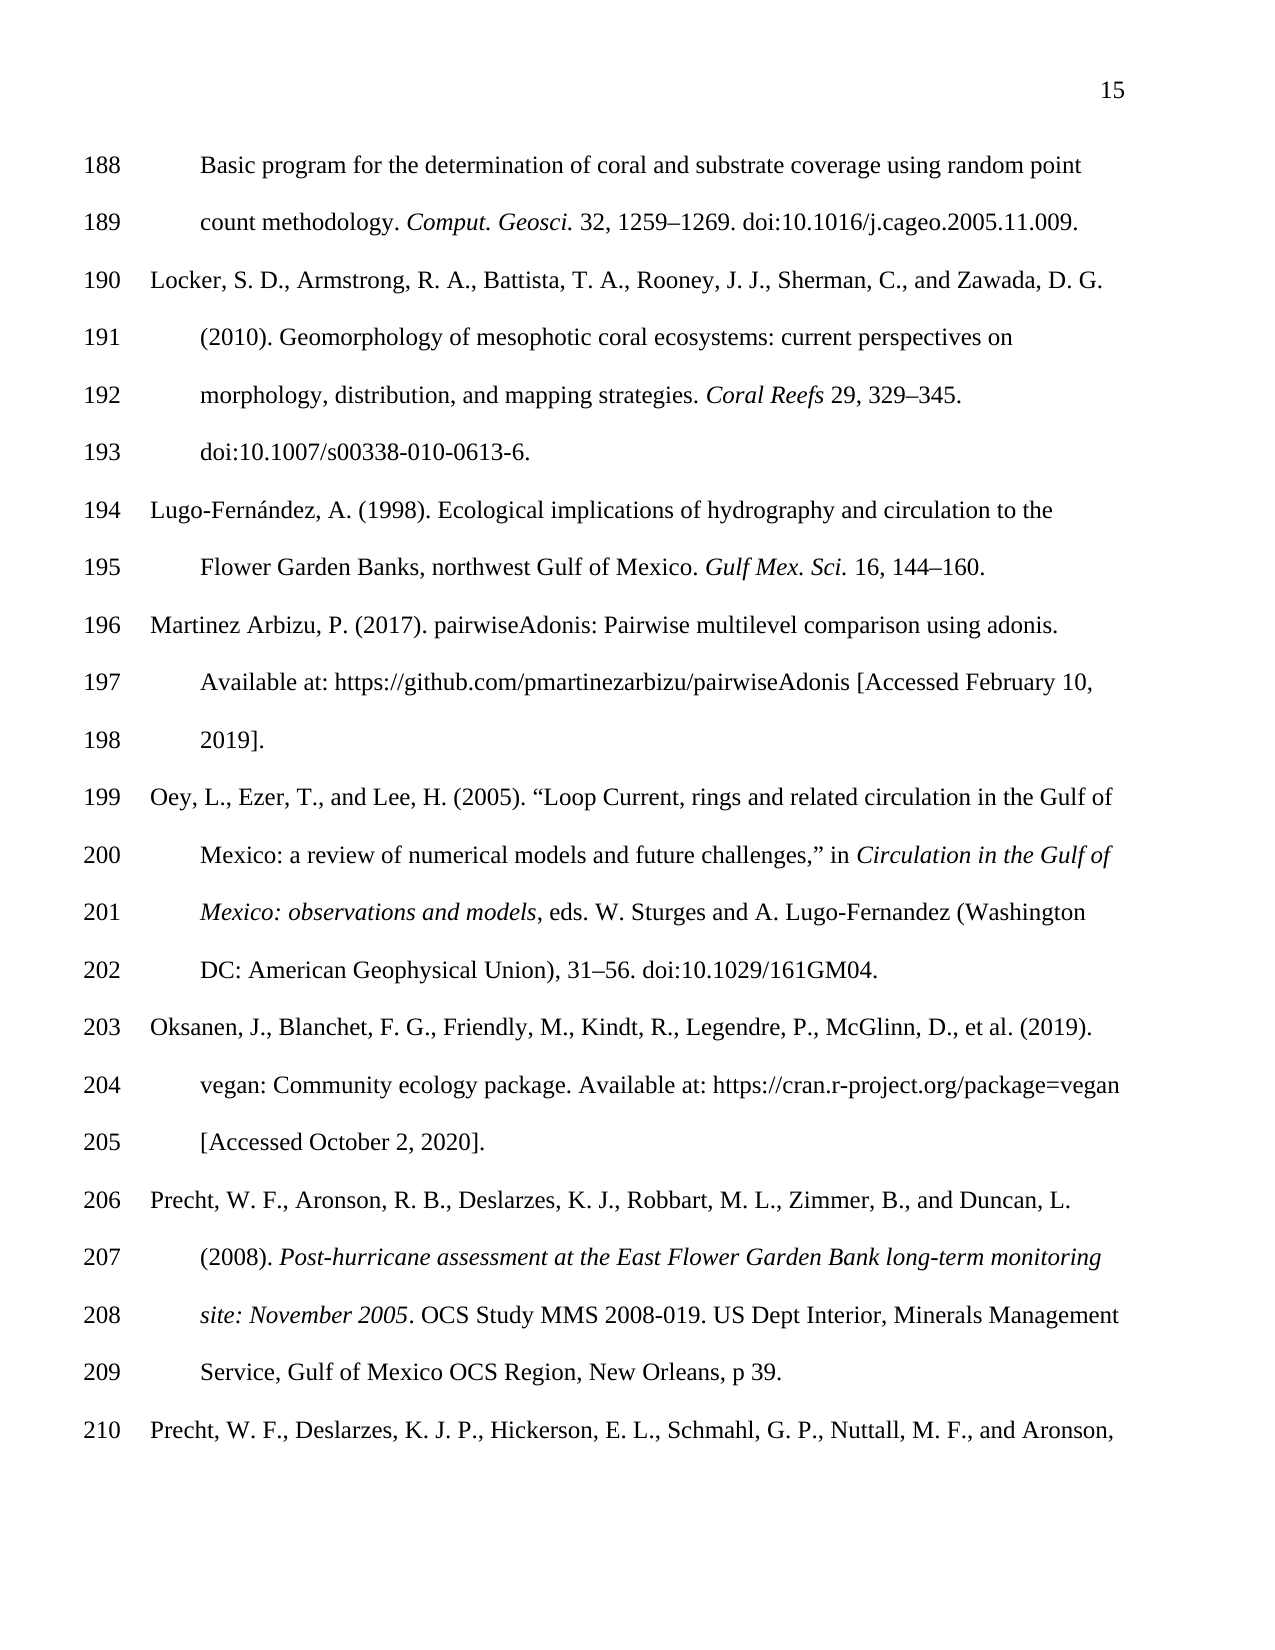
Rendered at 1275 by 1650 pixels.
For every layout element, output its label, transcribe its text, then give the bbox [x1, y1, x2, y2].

text Locker, S. D., Armstrong, R. A., Battista, T. A., Rooney, J. J., Sherman, C., and Zawada, D. G. (2010). Geomorphology of mesophotic coral ecosystems: current perspectives on morphology, distribution, and mapping strategies. Coral Reefs 29, 329–345. doi:10.1007/s00338-010-0613-6. [150, 265, 1125, 466]
text Martinez Arbizu, P. (2017). pairwiseAdonis: Pairwise multilevel comparison using adonis. Available at: https://github.com/pmartinezarbizu/pairwiseAdonis [Accessed February 10, 2019]. [150, 610, 1125, 754]
text Lugo-Fernández, A. (1998). Ecological implications of hydrography and circulation to the Flower Garden Banks, northwest Gulf of Mexico. Gulf Mex. Sci. 16, 144–160. [150, 495, 1125, 581]
text Oey, L., Ezer, T., and Lee, H. (2005). “Loop Current, rings and related circulation in the Gulf of Mexico: a review of numerical models and future challenges,” in Circulation in the Gulf of Mexico: observations and models, eds. W. Sturges and A. Lugo-Fernandez (Washington DC: American Geophysical Union), 31–56. doi:10.1029/161GM04. [150, 782, 1125, 984]
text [150, 150, 1125, 236]
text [150, 1415, 1125, 1444]
text Precht, W. F., Aronson, R. B., Deslarzes, K. J., Robbart, M. L., Zimmer, B., and Duncan, L. (2008). Post-hurricane assessment at the East Flower Garden Bank long-term monitoring site: November 2005. OCS Study MMS 2008-019. US Dept Interior, Minerals Management Service, Gulf of Mexico OCS Region, New Orleans, p 39. [150, 1185, 1125, 1386]
text Oksanen, J., Blanchet, F. G., Friendly, M., Kindt, R., Legendre, P., McGlinn, D., et al. (2019). vegan: Community ecology package. Available at: https://cran.r-project.org/package=vegan [Accessed October 2, 2020]. [150, 1012, 1125, 1156]
